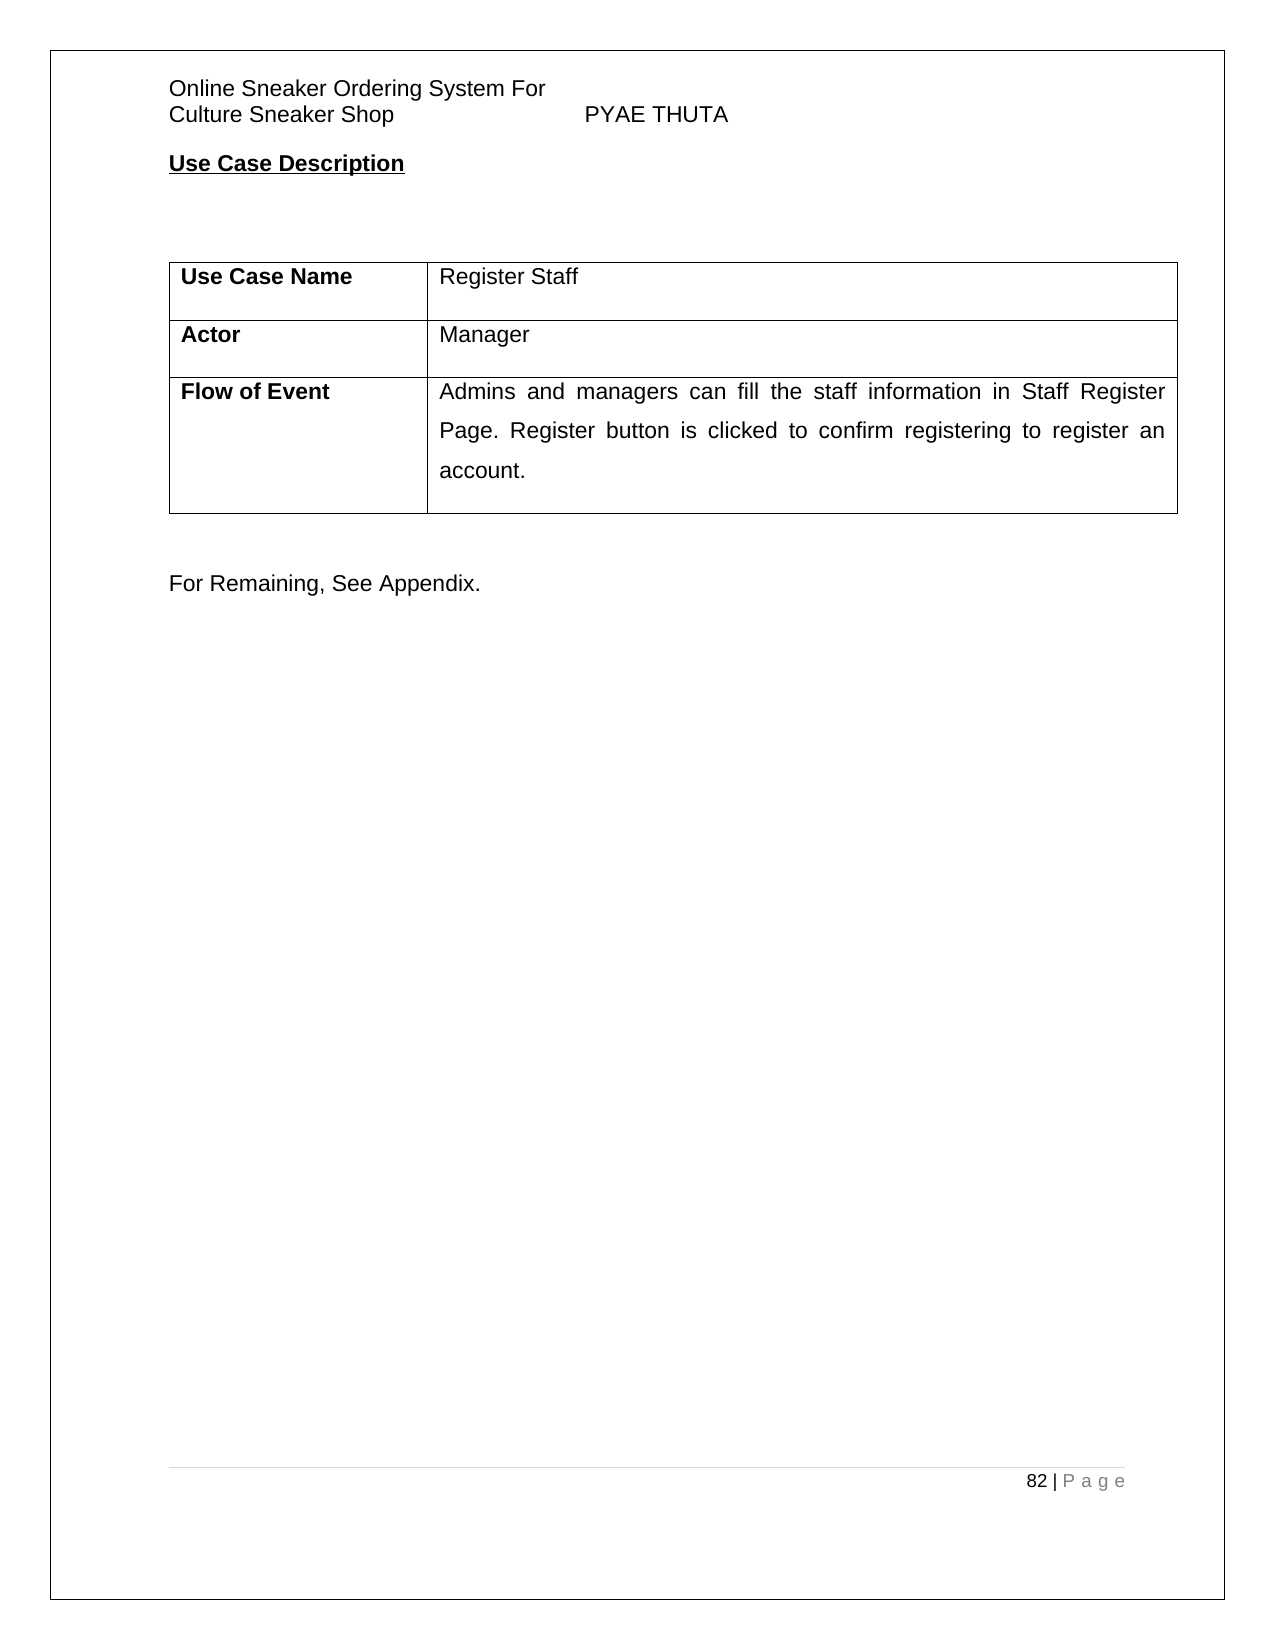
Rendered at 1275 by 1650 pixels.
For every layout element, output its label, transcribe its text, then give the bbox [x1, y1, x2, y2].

table_cell Admins and managers can fill the staff information in Staff Register Page. Register button is clicked to confirm registering to register an account. [428, 378, 1177, 513]
table_cell Flow of Event [170, 378, 427, 513]
text Use Case Description [169, 150, 1125, 176]
text For Remaining, See Appendix. [169, 570, 1125, 596]
table_cell Manager [428, 321, 1177, 377]
table_header Use Case Name [170, 263, 427, 319]
table_cell Actor [170, 321, 427, 377]
table_header Register Staff [428, 263, 1177, 319]
